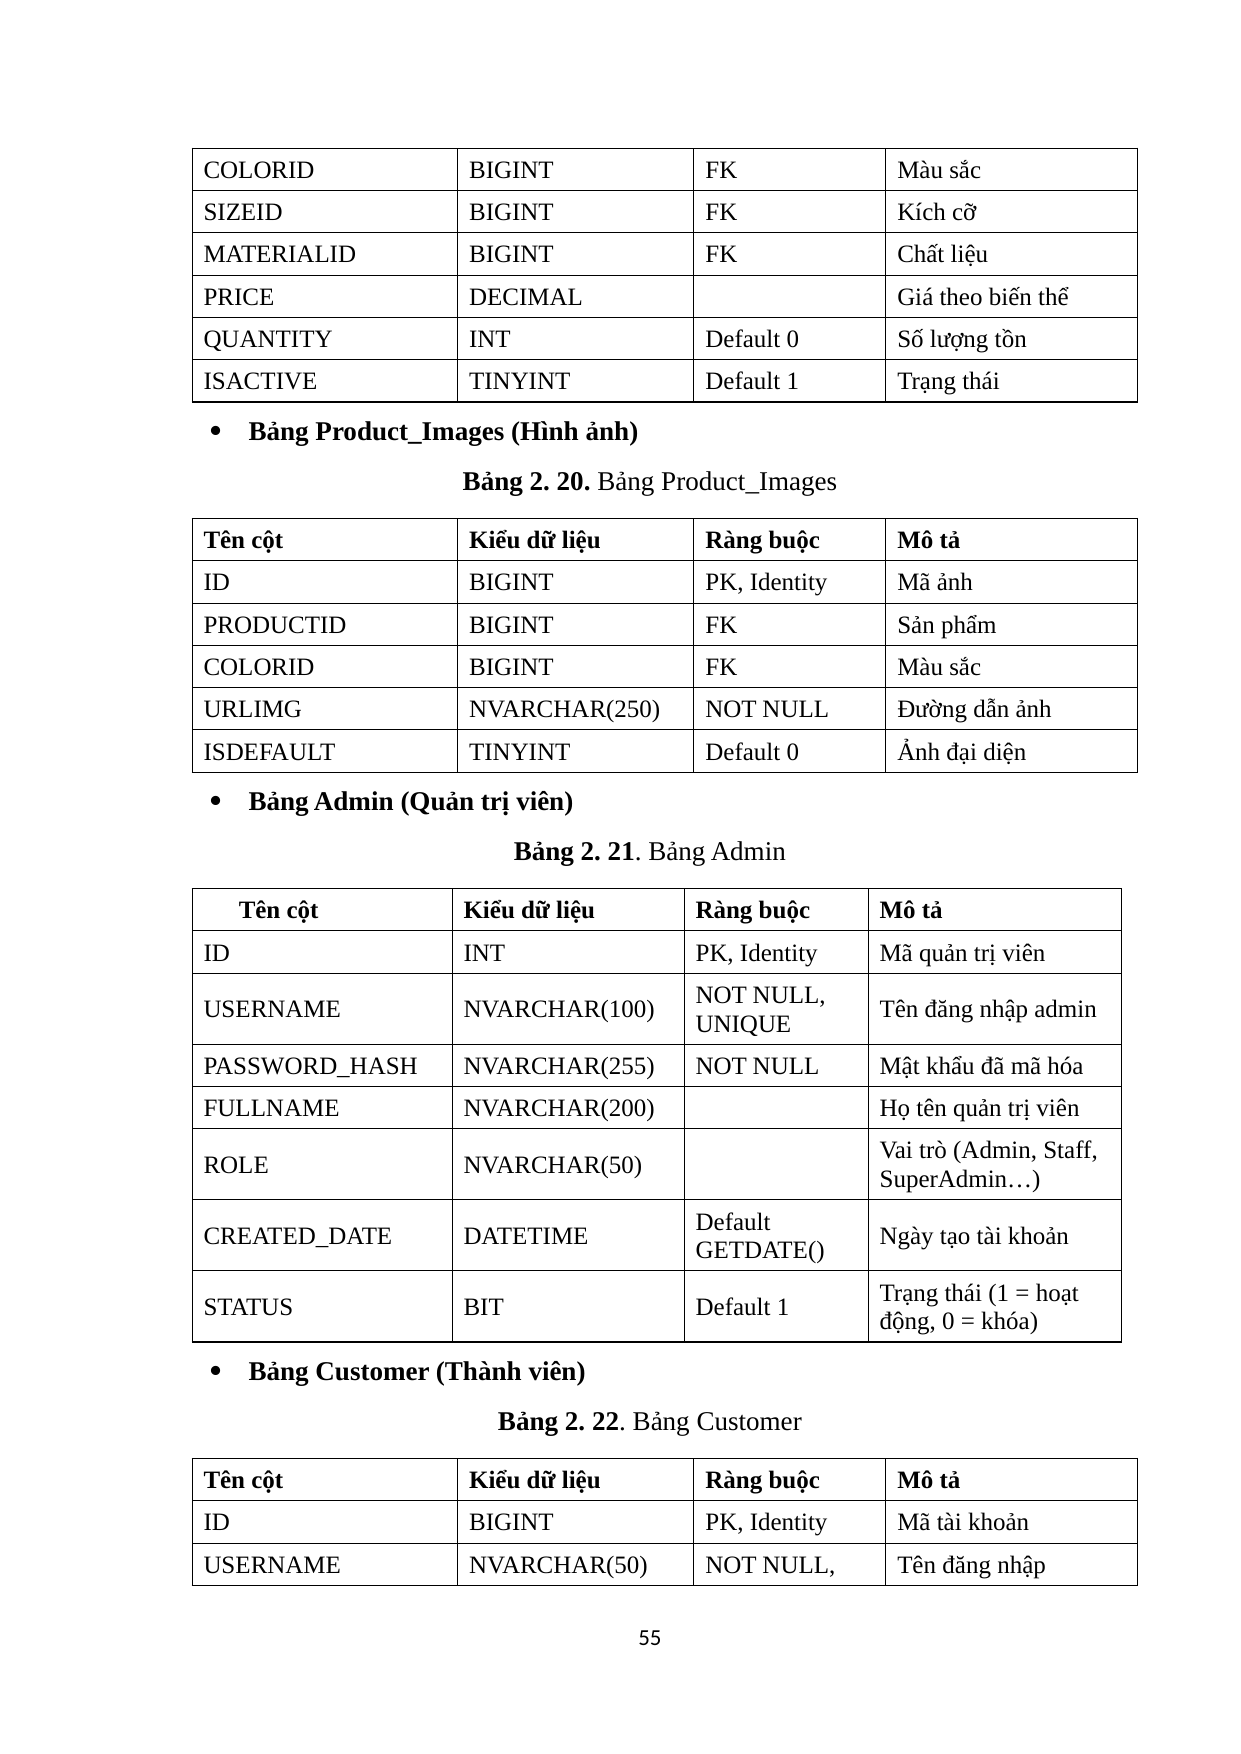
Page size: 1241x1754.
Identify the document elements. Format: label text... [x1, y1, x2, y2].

table_cell PASSWORD_HASH [193, 1045, 452, 1086]
table_cell NOT NULL [685, 1045, 868, 1086]
table_header Tên cột [193, 519, 457, 560]
table_cell FK [694, 233, 885, 274]
table_cell FK [694, 646, 885, 687]
table_cell Default 0 [694, 730, 885, 772]
table_cell PK, Identity [685, 931, 868, 973]
table_cell ID [193, 931, 452, 973]
table_cell ISDEFAULT [193, 730, 457, 772]
table_cell Họ tên quản trị viên [869, 1087, 1121, 1128]
table_cell [694, 276, 885, 317]
table_cell Màu sắc [886, 149, 1137, 190]
table_cell Sản phẩm [886, 604, 1137, 645]
table_cell PRICE [193, 276, 457, 317]
table_cell DECIMAL [458, 276, 693, 317]
table_cell BIGINT [458, 646, 693, 687]
table_header Mô tả [886, 1459, 1137, 1500]
table_cell INT [453, 931, 684, 973]
table_cell NVARCHAR(100) [453, 974, 684, 1044]
table_header Ràng buộc [685, 889, 868, 930]
table_cell TINYINT [458, 730, 693, 772]
table_cell COLORID [193, 646, 457, 687]
text Bảng 2. 22. Bảng Customer [177, 1405, 1122, 1436]
table_cell Default GETDATE() [685, 1200, 868, 1270]
table_cell ID [193, 1501, 457, 1542]
table_cell [685, 1129, 868, 1199]
list Bảng Customer (Thành viên) [211, 1355, 1122, 1386]
table_cell ISACTIVE [193, 360, 457, 401]
table_cell Mã ảnh [886, 561, 1137, 602]
table_cell Trạng thái (1 = hoạt động, 0 = khóa) [869, 1271, 1121, 1341]
table_cell NVARCHAR(50) [453, 1129, 684, 1199]
table_cell PK, Identity [694, 1501, 885, 1542]
table_cell Default 1 [685, 1271, 868, 1341]
table_cell SIZEID [193, 191, 457, 232]
table_cell Trạng thái [886, 360, 1137, 401]
table_header Kiểu dữ liệu [458, 519, 693, 560]
table_cell NVARCHAR(200) [453, 1087, 684, 1128]
table_cell NVARCHAR(50) [458, 1544, 693, 1585]
table_header Mô tả [869, 889, 1121, 930]
table_header Tên cột [193, 889, 452, 930]
text Bảng 2. 20. Bảng Product_Images [177, 465, 1122, 496]
table_cell Ngày tạo tài khoản [869, 1200, 1121, 1270]
table_cell Vai trò (Admin, Staff, SuperAdmin…) [869, 1129, 1121, 1199]
table_cell Số lượng tồn [886, 318, 1137, 359]
table_cell USERNAME [193, 974, 452, 1044]
table_cell MATERIALID [193, 233, 457, 274]
table_header Mô tả [886, 519, 1137, 560]
table_cell BIGINT [458, 233, 693, 274]
table_cell Kích cỡ [886, 191, 1137, 232]
table_cell [685, 1087, 868, 1128]
table_cell PK, Identity [694, 561, 885, 602]
table_header Ràng buộc [694, 519, 885, 560]
table_cell STATUS [193, 1271, 452, 1341]
table_cell Giá theo biến thể [886, 276, 1137, 317]
table_header Kiểu dữ liệu [458, 1459, 693, 1500]
table_cell FULLNAME [193, 1087, 452, 1128]
table_cell Màu sắc [886, 646, 1137, 687]
table_cell NOT NULL, UNIQUE [685, 974, 868, 1044]
table_cell NOT NULL, UNIQUE [694, 1544, 885, 1585]
table_cell FK [694, 191, 885, 232]
table_cell Mật khẩu đã mã hóa [869, 1045, 1121, 1086]
table_cell Mã tài khoản [886, 1501, 1137, 1542]
table_cell NOT NULL [694, 688, 885, 729]
table_cell NVARCHAR(255) [453, 1045, 684, 1086]
table_cell Tên đăng nhập admin [869, 974, 1121, 1044]
table_cell INT [458, 318, 693, 359]
table_cell FK [694, 604, 885, 645]
table_cell TINYINT [458, 360, 693, 401]
table_cell BIT [453, 1271, 684, 1341]
list Bảng Product_Images (Hình ảnh) [211, 415, 1122, 446]
table_cell Default 0 [694, 318, 885, 359]
table_cell DATETIME [453, 1200, 684, 1270]
list Bảng Admin (Quản trị viên) [211, 785, 1122, 816]
table_cell BIGINT [458, 149, 693, 190]
table_cell Đường dẫn ảnh [886, 688, 1137, 729]
table_cell Chất liệu [886, 233, 1137, 274]
table_cell ROLE [193, 1129, 452, 1199]
table_cell BIGINT [458, 561, 693, 602]
table_cell Mã quản trị viên [869, 931, 1121, 973]
table_cell BIGINT [458, 1501, 693, 1542]
table_cell PRODUCTID [193, 604, 457, 645]
text Bảng 2. 21. Bảng Admin [177, 835, 1122, 866]
table_cell FK [694, 149, 885, 190]
table_cell NVARCHAR(250) [458, 688, 693, 729]
table_cell CREATED_DATE [193, 1200, 452, 1270]
table_header Kiểu dữ liệu [453, 889, 684, 930]
table_cell BIGINT [458, 191, 693, 232]
table_cell QUANTITY [193, 318, 457, 359]
table_cell Ảnh đại diện [886, 730, 1137, 772]
table_header Tên cột [193, 1459, 457, 1500]
table_cell URLIMG [193, 688, 457, 729]
table_cell ID [193, 561, 457, 602]
table_header Ràng buộc [694, 1459, 885, 1500]
table_cell COLORID [193, 149, 457, 190]
table_cell Tên đăng nhập [886, 1544, 1137, 1585]
table_cell USERNAME [193, 1544, 457, 1585]
table_cell Default 1 [694, 360, 885, 401]
table_cell BIGINT [458, 604, 693, 645]
